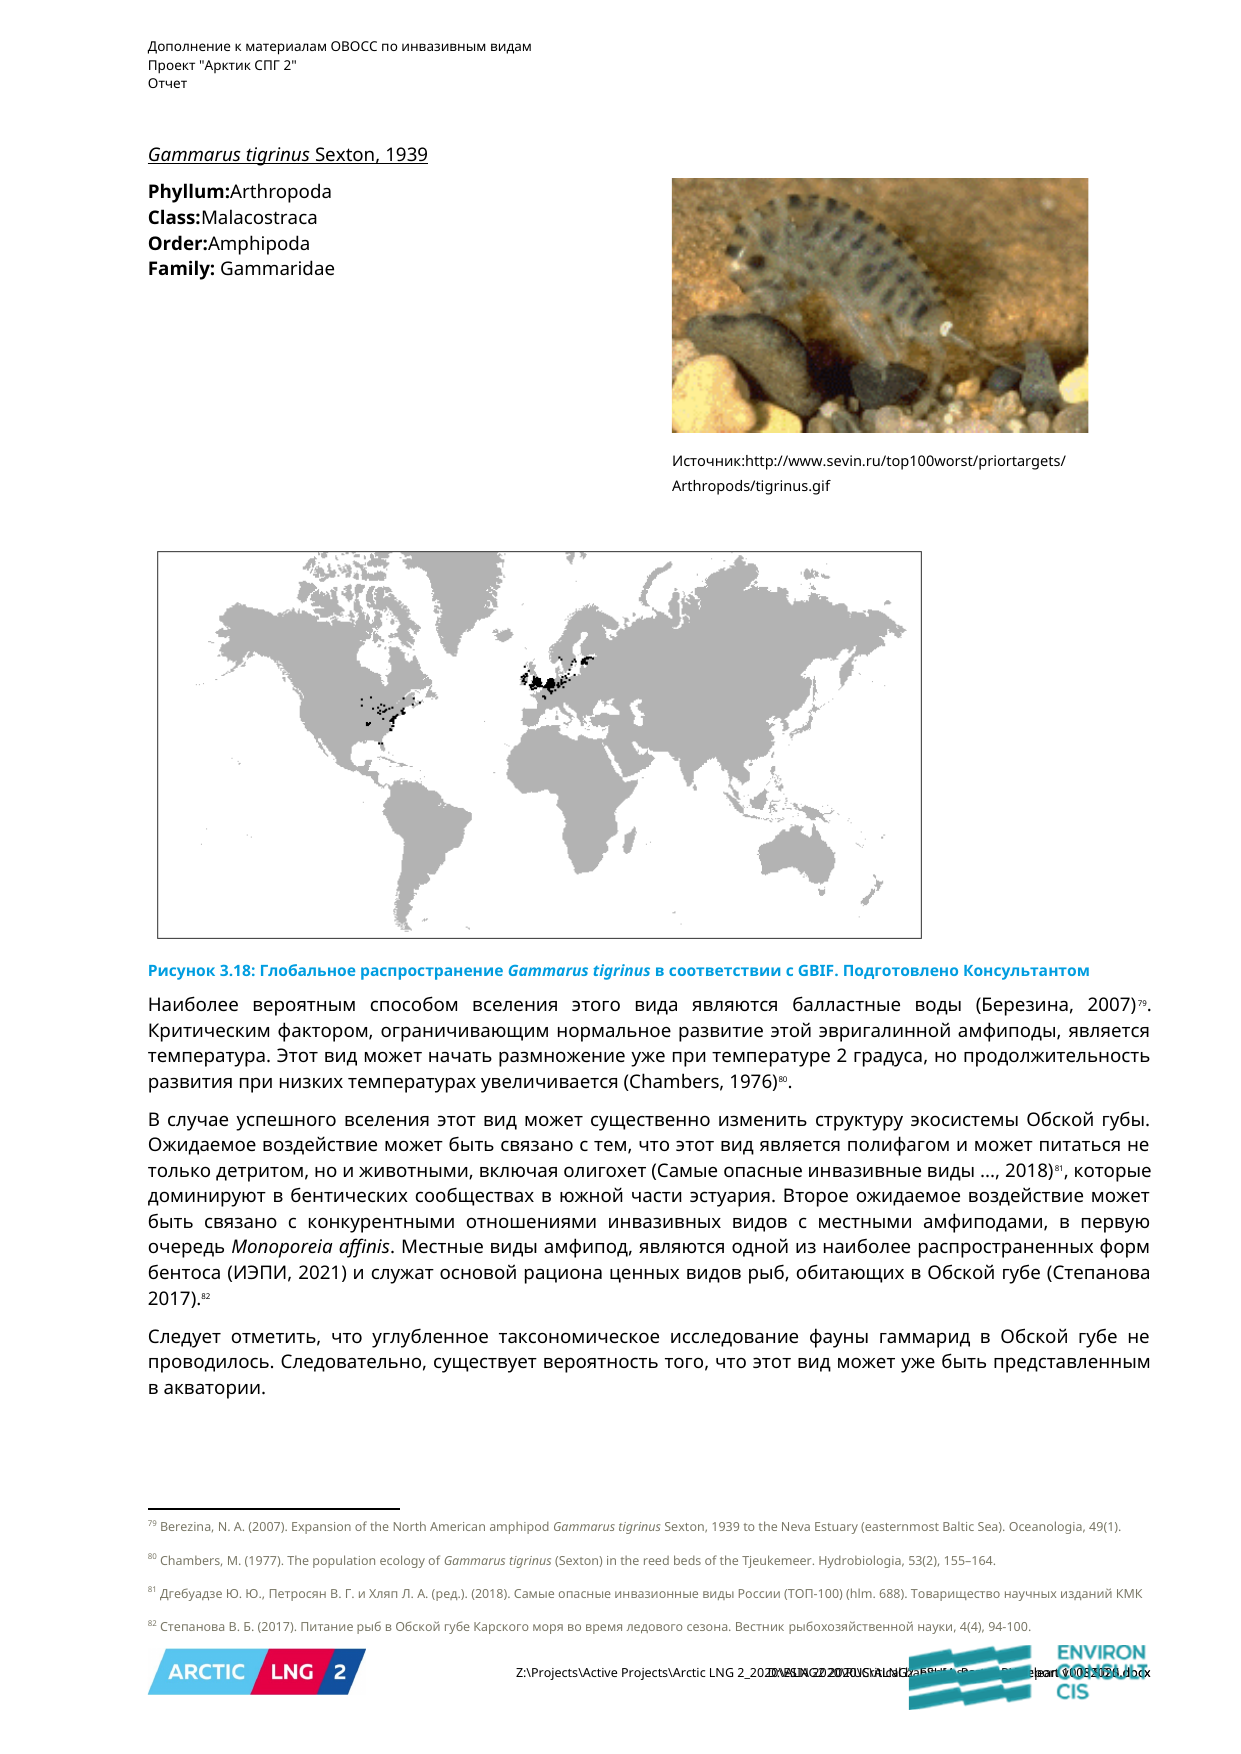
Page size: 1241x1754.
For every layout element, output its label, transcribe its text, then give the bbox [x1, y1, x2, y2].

picture [908, 1645, 1148, 1710]
text Phyllum:Arthropoda Class:Malacostraca Order:Amphipoda Family: Gammaridae [148, 179, 627, 281]
text В случае успешного вселения этот вид может существенно изменить структуру экосистемы Обской губы. Ожидаемое воздействие может быть связано с тем, что этот вид является полифагом и может питаться не только детритом, но и животными, включая олигохет (Самые опасные инвазивные виды ..., 2018), которые доминируют в бентических сообществах в южной части эстуария. Второе ожидаемое воздействие может быть связано с конкурентными отношениями инвазивных видов с местными амфиподами, в первую очередь Monoporeia affinis. Местные виды амфипод, являются одной из наиболее распространенных форм бентоса (ИЭПИ, 2021) и служат основой рациона ценных видов рыб, обитающих в Обской губе (Степанова 2017). [148, 1106, 1152, 1310]
subtitle Gammarus tigrinus Sexton, 1939 [148, 141, 1152, 166]
text Следует отметить, что углубленное таксономическое исследование фауны гаммарид в Обской губе не проводилось. Следовательно, существует вероятность того, что этот вид может уже быть представленным в акватории. [148, 1323, 1152, 1399]
text Наиболее вероятным способом вселения этого вида являются балластные воды (Березина, 2007). Критическим фактором, ограничивающим нормальное развитие этой эвригалинной амфиподы, является температура. Этот вид может начать размножение уже при температуре 2 градуса, но продолжительность развития при низких температурах увеличивается (Chambers, 1976). [148, 992, 1152, 1094]
text Источник:http://www.sevin.ru/top100worst/priortargets/Arthropods/tigrinus.gif [672, 446, 1152, 496]
picture [147, 1648, 366, 1695]
picture [147, 546, 929, 943]
